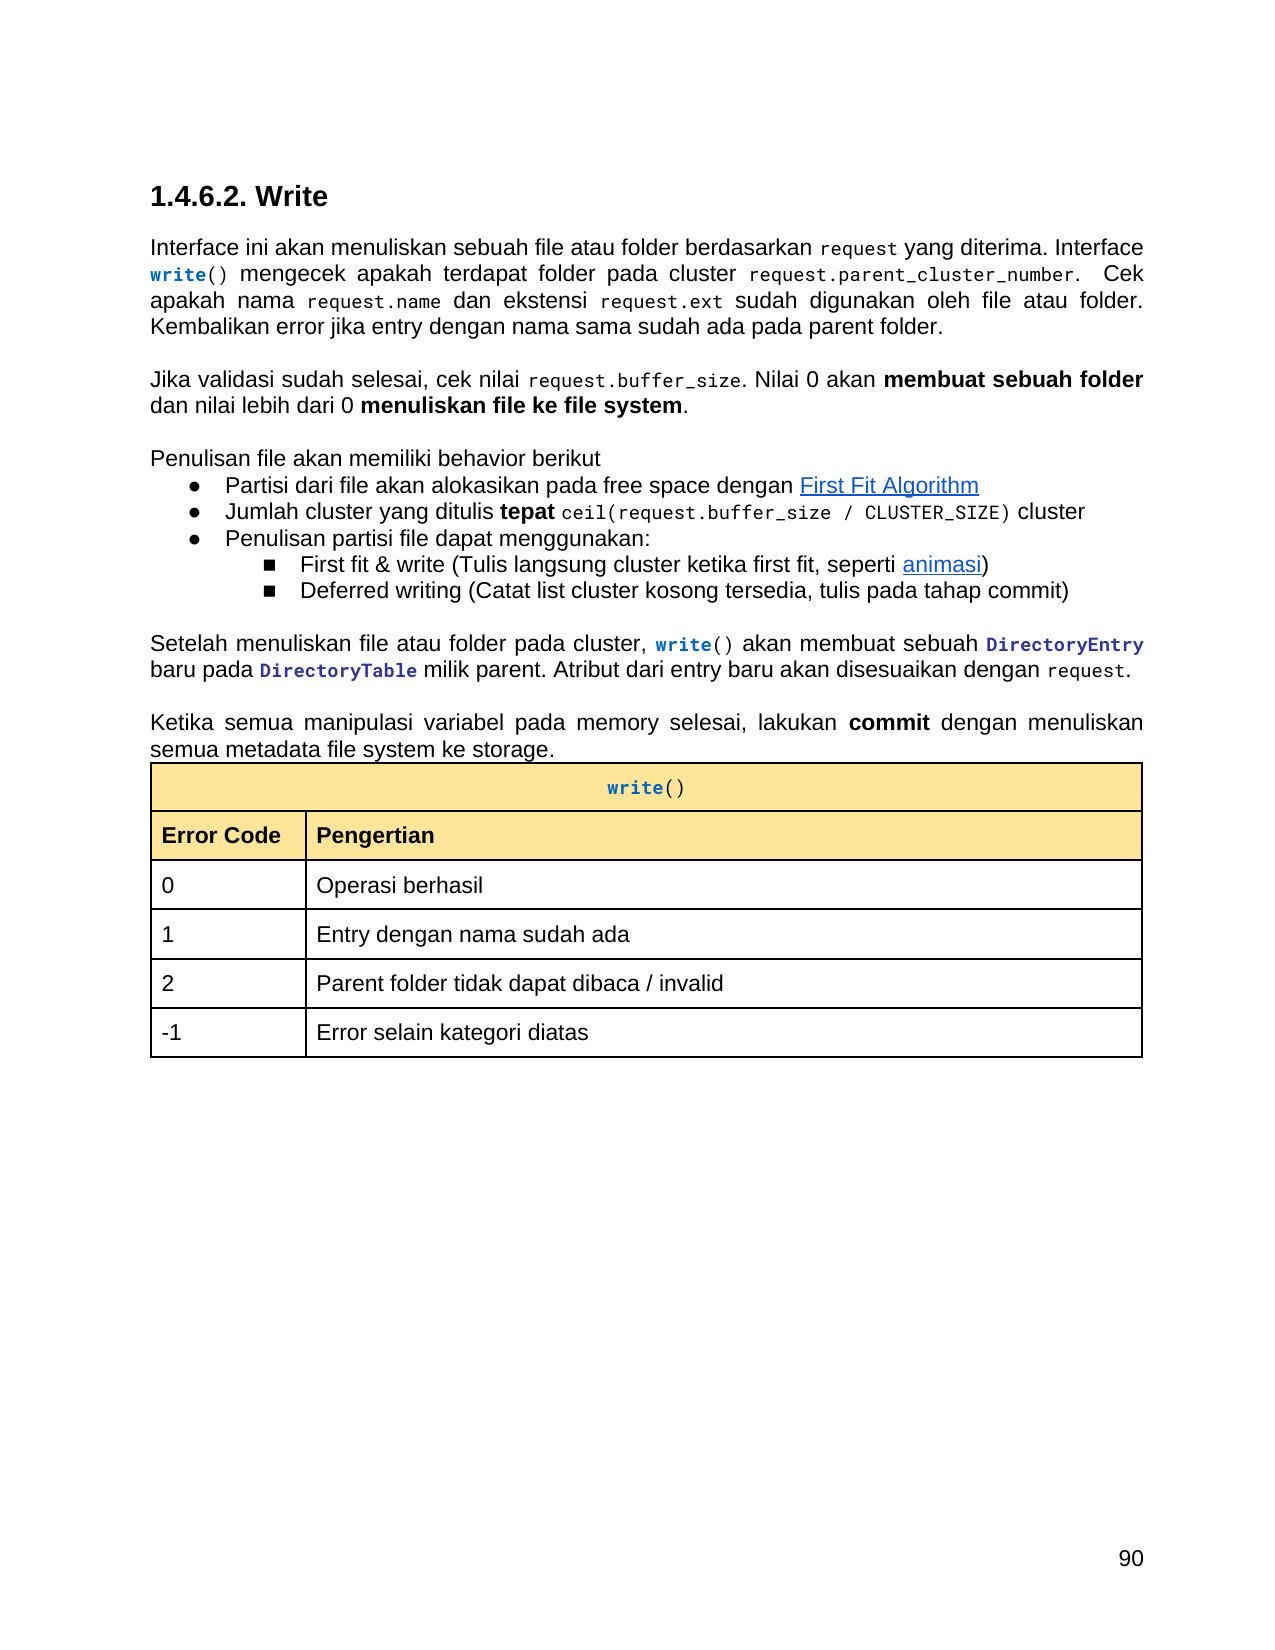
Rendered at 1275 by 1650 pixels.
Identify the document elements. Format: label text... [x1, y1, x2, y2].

list Deferred writing (Catat list cluster kosong tersedia, tulis pada tahap commit) [262, 577, 1144, 603]
text Penulisan file akan memiliki behavior berikut [150, 445, 1144, 472]
list Partisi dari file akan alokasikan pada free space dengan First Fit Algorithm [187, 472, 1144, 498]
text Interface ini akan menuliskan sebuah file atau folder berdasarkan request yang diterima. Interface write() mengecek apakah terdapat folder pada cluster request.parent_cluster_number. Cek apakah nama request.name dan ekstensi request.ext sudah digunakan oleh file atau folder. Kembalikan error jika entry dengan nama sama sudah ada pada parent folder. [150, 233, 1144, 339]
table_cell Pengertian [307, 812, 1141, 859]
table_header write() [152, 764, 1141, 810]
text Jika validasi sudah selesai, cek nilai request.buffer_size. Nilai 0 akan membuat sebuah folder dan nilai lebih dari 0 menuliskan file ke file system. [150, 366, 1144, 419]
text Setelah menuliskan file atau folder pada cluster, write() akan membuat sebuah DirectoryEntry baru pada DirectoryTable milik parent. Atribut dari entry baru akan disesuaikan dengan request. [150, 630, 1144, 683]
subtitle 1.4.6.2. Write [150, 179, 1144, 213]
table_cell Parent folder tidak dapat dibaca / invalid [307, 960, 1141, 1007]
text Ketika semua manipulasi variabel pada memory selesai, lakukan commit dengan menuliskan semua metadata file system ke storage. [150, 709, 1144, 762]
table_cell 0 [152, 861, 305, 908]
table_cell Error Code [152, 812, 305, 859]
table_cell Error selain kategori diatas [307, 1009, 1141, 1056]
list Jumlah cluster yang ditulis tepat ceil(request.buffer_size / CLUSTER_SIZE) cluster [187, 498, 1144, 524]
table_cell Operasi berhasil [307, 861, 1141, 908]
table_cell -1 [152, 1009, 305, 1056]
table_cell 2 [152, 960, 305, 1007]
table_cell 1 [152, 910, 305, 958]
list First fit & write (Tulis langsung cluster ketika first fit, seperti animasi) [262, 551, 1144, 577]
list Penulisan partisi file dapat menggunakan: [187, 524, 1144, 551]
table_cell Entry dengan nama sudah ada [307, 910, 1141, 958]
